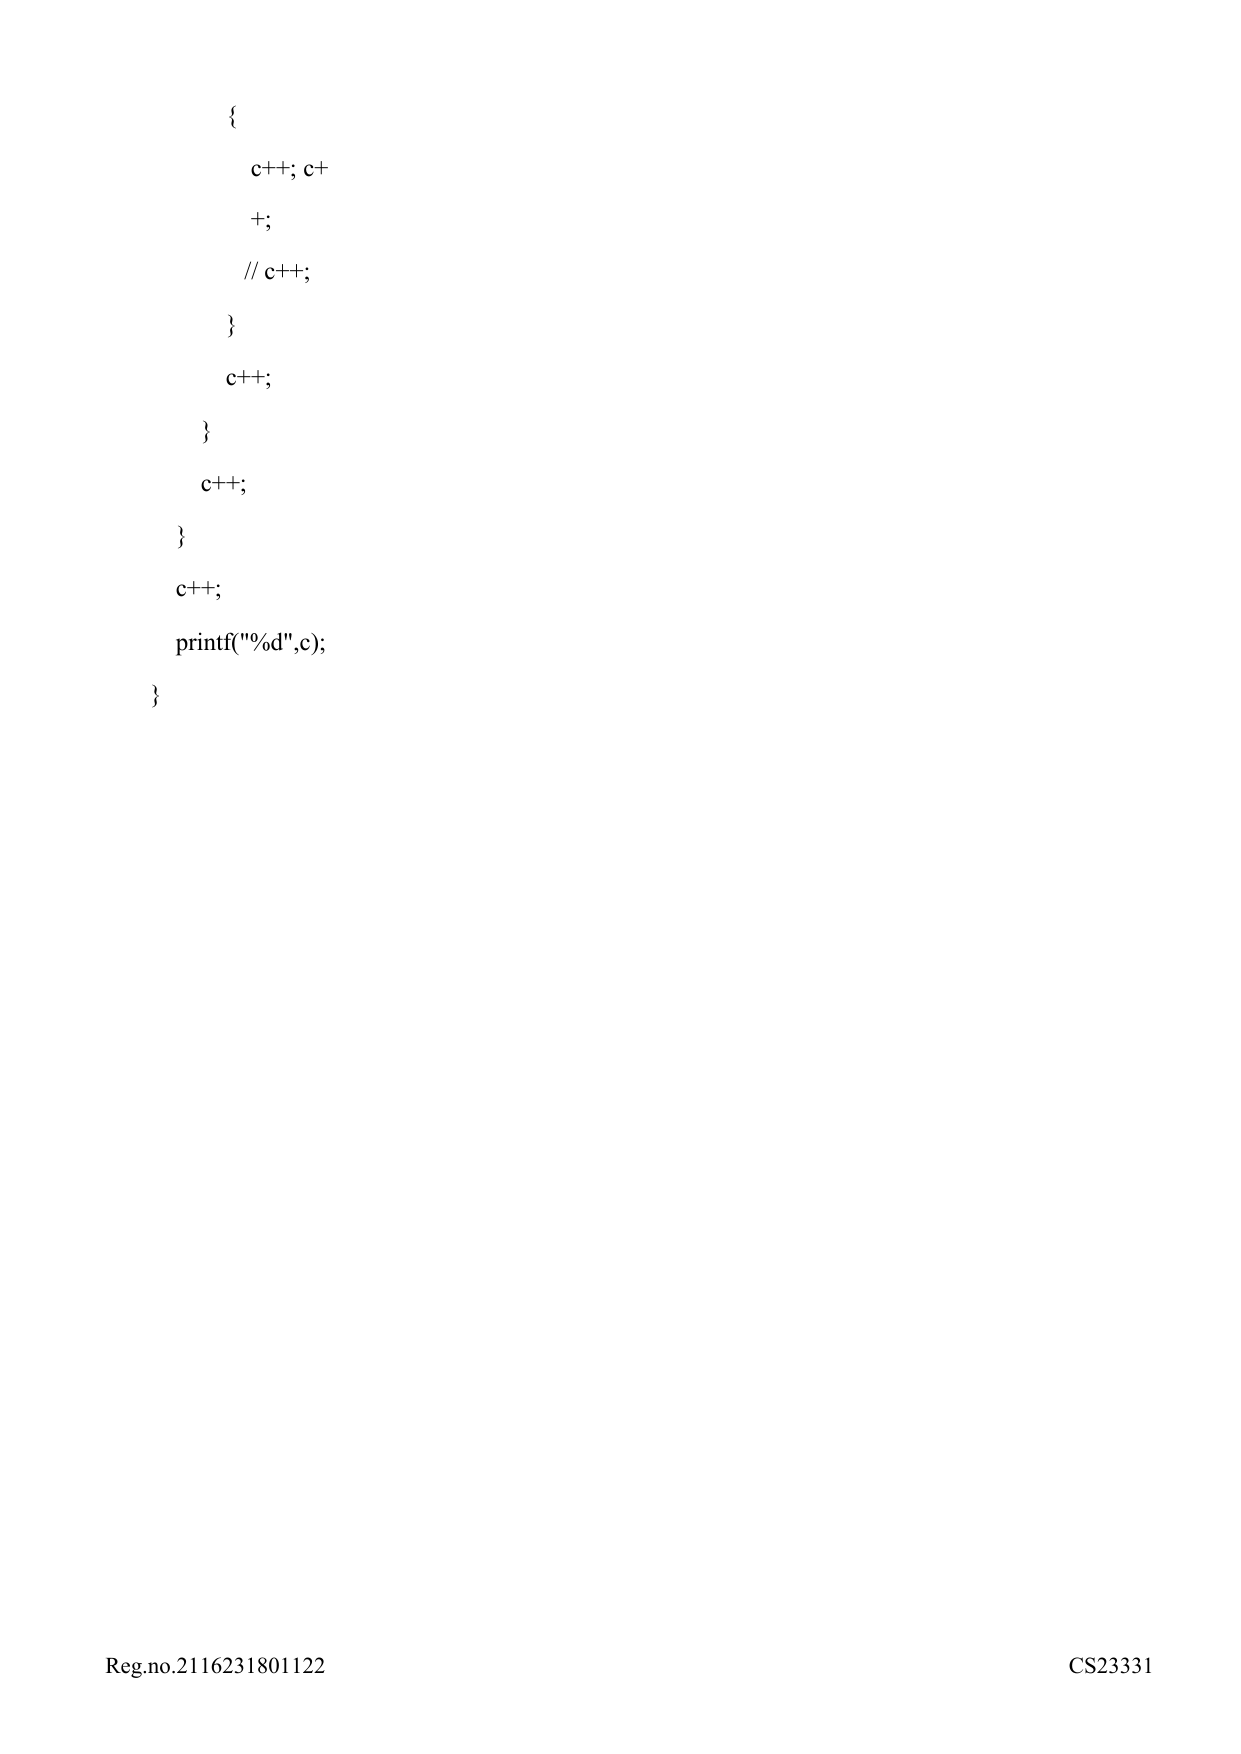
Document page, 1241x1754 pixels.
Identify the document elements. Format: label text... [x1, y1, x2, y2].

text } [226, 310, 1155, 338]
text } [150, 681, 1155, 708]
text printf("%d",c); [176, 628, 1155, 655]
text { [226, 101, 1155, 128]
text } [201, 416, 1155, 444]
text c++; c++; [251, 154, 329, 233]
text c++; [201, 469, 1155, 496]
text c++; [176, 574, 1155, 602]
text } [176, 522, 1155, 549]
text c++; [226, 363, 1155, 391]
text // c++; [244, 257, 1155, 285]
